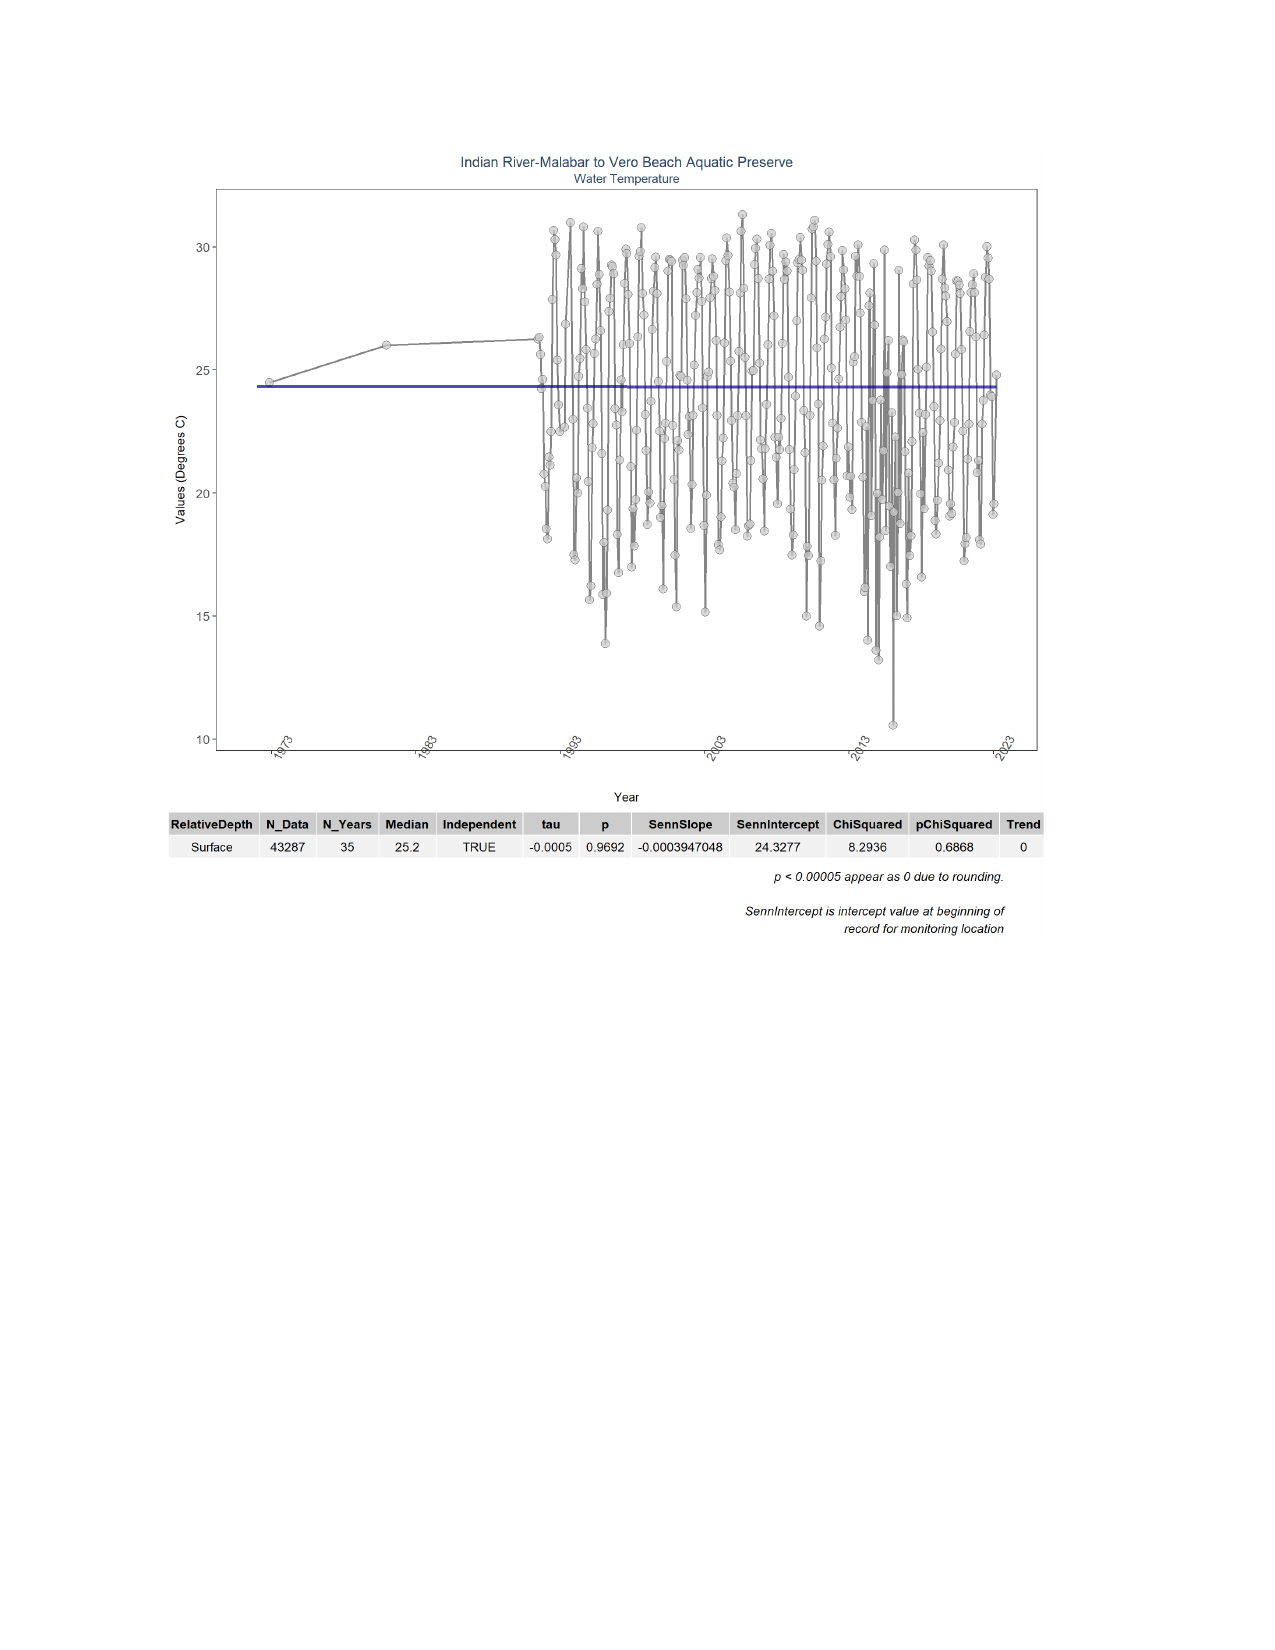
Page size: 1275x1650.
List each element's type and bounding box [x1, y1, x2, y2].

picture [168, 150, 1044, 938]
